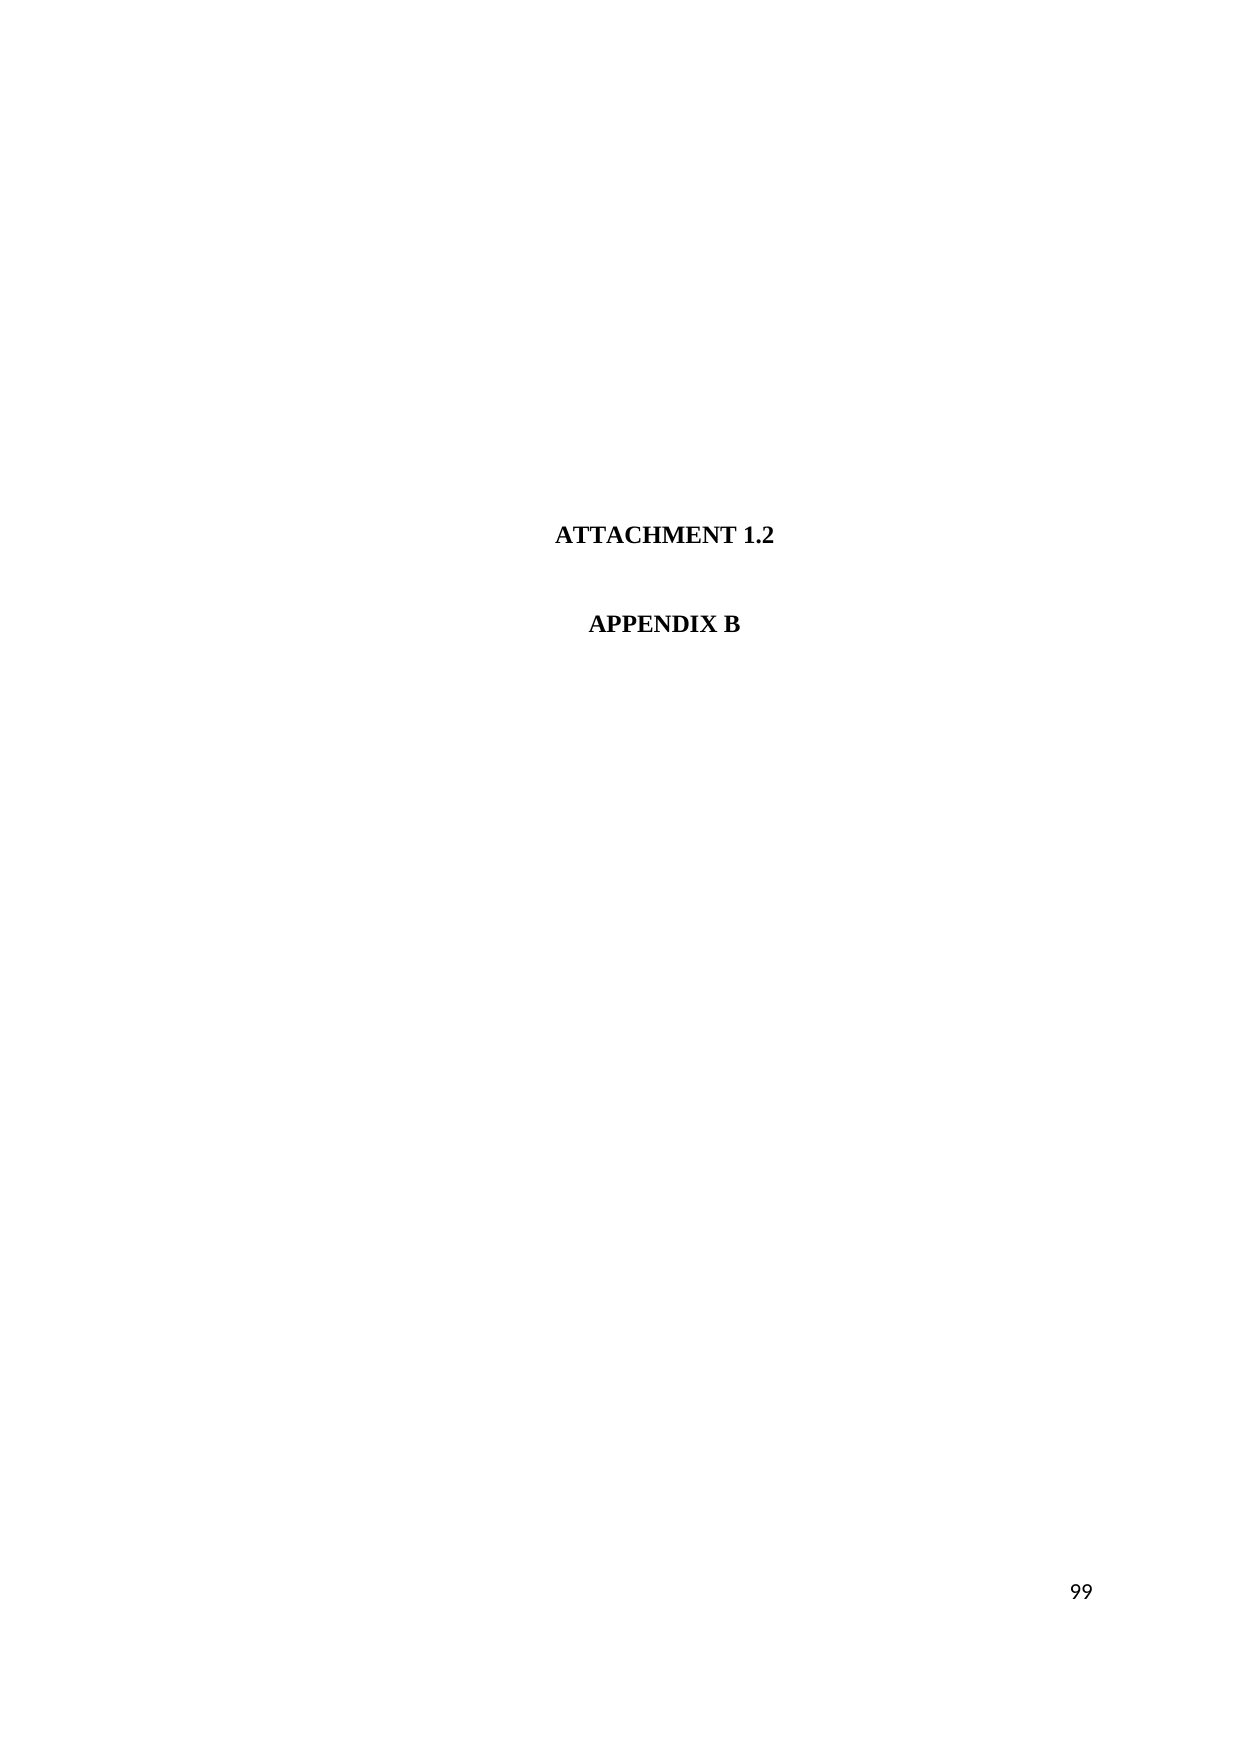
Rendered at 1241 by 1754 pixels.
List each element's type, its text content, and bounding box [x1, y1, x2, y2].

text ATTACHMENT 1.2 [236, 520, 1092, 549]
text APPENDIX B [236, 609, 1092, 637]
